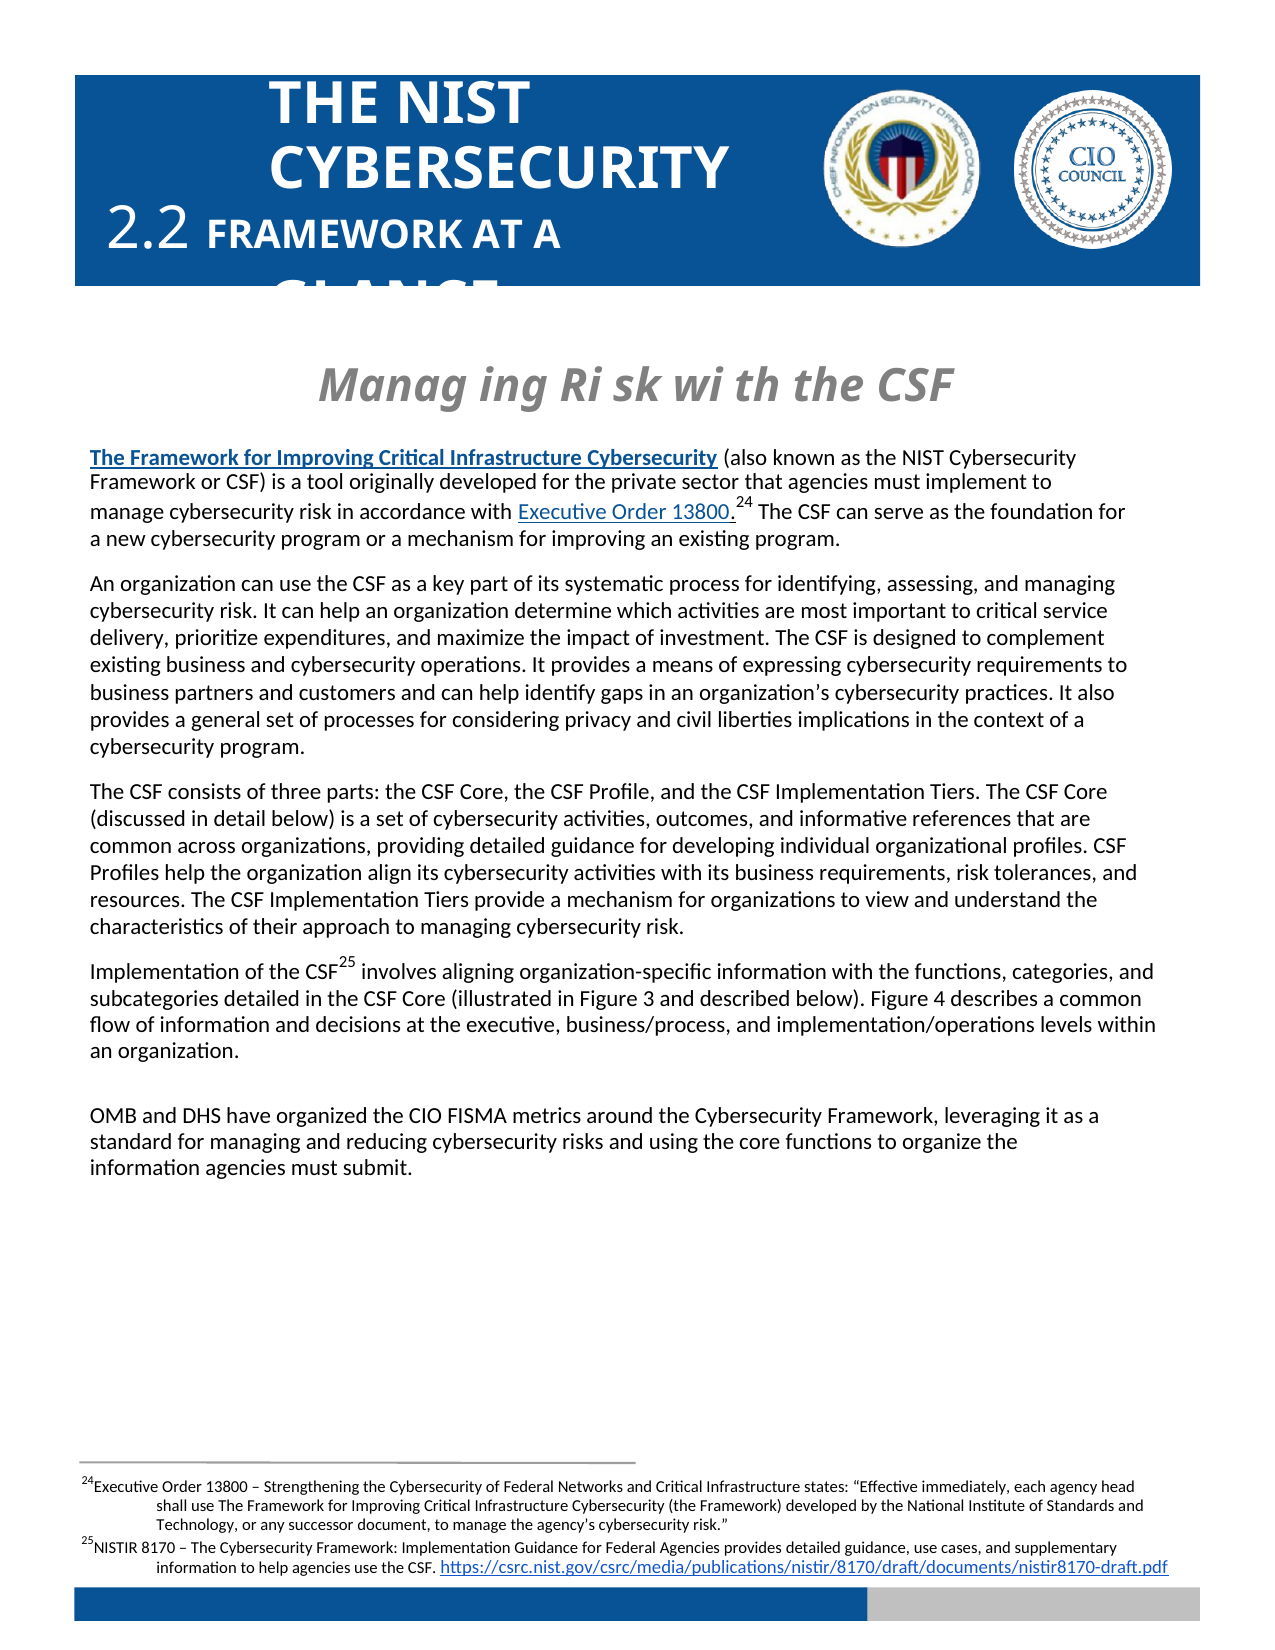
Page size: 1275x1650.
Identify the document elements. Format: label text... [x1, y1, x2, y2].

picture [1194, 75, 1200, 286]
text An organization can use the CSF as a key part of its systematic process for identifying, assessing, and managing cybersecurity risk. It can help an organization determine which activities are most important to critical service delivery, prioritize expenditures, and maximize the impact of investment. The CSF is designed to complement existing business and cybersecurity operations. It provides a means of expressing cybersecurity requirements to business partners and customers and can help identify gaps in an organization’s cybersecurity practices. It also provides a general set of processes for considering privacy and civil liberties implications in the context of a cybersecurity program. [89, 570, 1181, 760]
picture [75, 75, 269, 286]
text Implementation of the CSF25 involves aligning organization-specific information with the functions, categories, and subcategories detailed in the CSF Core (illustrated in Figure 3 and described below). Figure 4 describes a common flow of information and decisions at the executive, business/process, and implementation/operations levels within an organization. [89, 953, 1185, 1064]
text The Framework for Improving Critical Infrastructure Cybersecurity (also known as the NIST Cybersecurity Framework or CSF) is a tool originally developed for the private sector that agencies must implement to manage cybersecurity risk in accordance with Executive Order 13800.24 The CSF can serve as the foundation for a new cybersecurity program or a mechanism for improving an existing program. [89, 445, 1131, 552]
text information to help agencies use the CSF. https://csrc.nist.gov/csrc/media/publications/nistir/8170/draft/documents/nistir8170-draft.pdf [156, 1558, 1194, 1577]
text 24Executive Order 13800 – Strengthening the Cybersecurity of Federal Networks and Critical Infrastructure states: “Effective immediately, each agency head shall use The Framework for Improving Critical Infrastructure Cybersecurity (the Framework) developed by the National Institute of Standards and Technology, or any successor document, to manage the agency’s cybersecurity risk.” [81, 1474, 1169, 1534]
text GLANCE [269, 261, 1194, 338]
text The CSF consists of three parts: the CSF Core, the CSF Profile, and the CSF Implementation Tiers. The CSF Core (discussed in detail below) is a set of cybersecurity activities, outcomes, and informative references that are common across organizations, providing detailed guidance for developing individual organizational profiles. CSF Profiles help the organization align its cybersecurity activities with its business requirements, risk tolerances, and resources. The CSF Implementation Tiers provide a mechanism for organizations to view and understand the characteristics of their approach to managing cybersecurity risk. [89, 778, 1179, 940]
text OMB and DHS have organized the CIO FISMA metrics around the Cybersecurity Framework, leveraging it as a standard for managing and reducing cybersecurity risks and using the core functions to organize the information agencies must submit. [89, 1103, 1133, 1181]
text CYBERSECURITY [269, 140, 1194, 200]
text Manag ing Ri sk wi th the CSF [81, 352, 1189, 414]
text 2.2 FRAMEWORK AT A [106, 200, 1194, 261]
text THE NIST [269, 61, 1194, 140]
text 25NISTIR 8170 – The Cybersecurity Framework: Implementation Guidance for Federal Agencies provides detailed guidance, use cases, and supplementary [81, 1534, 1194, 1558]
